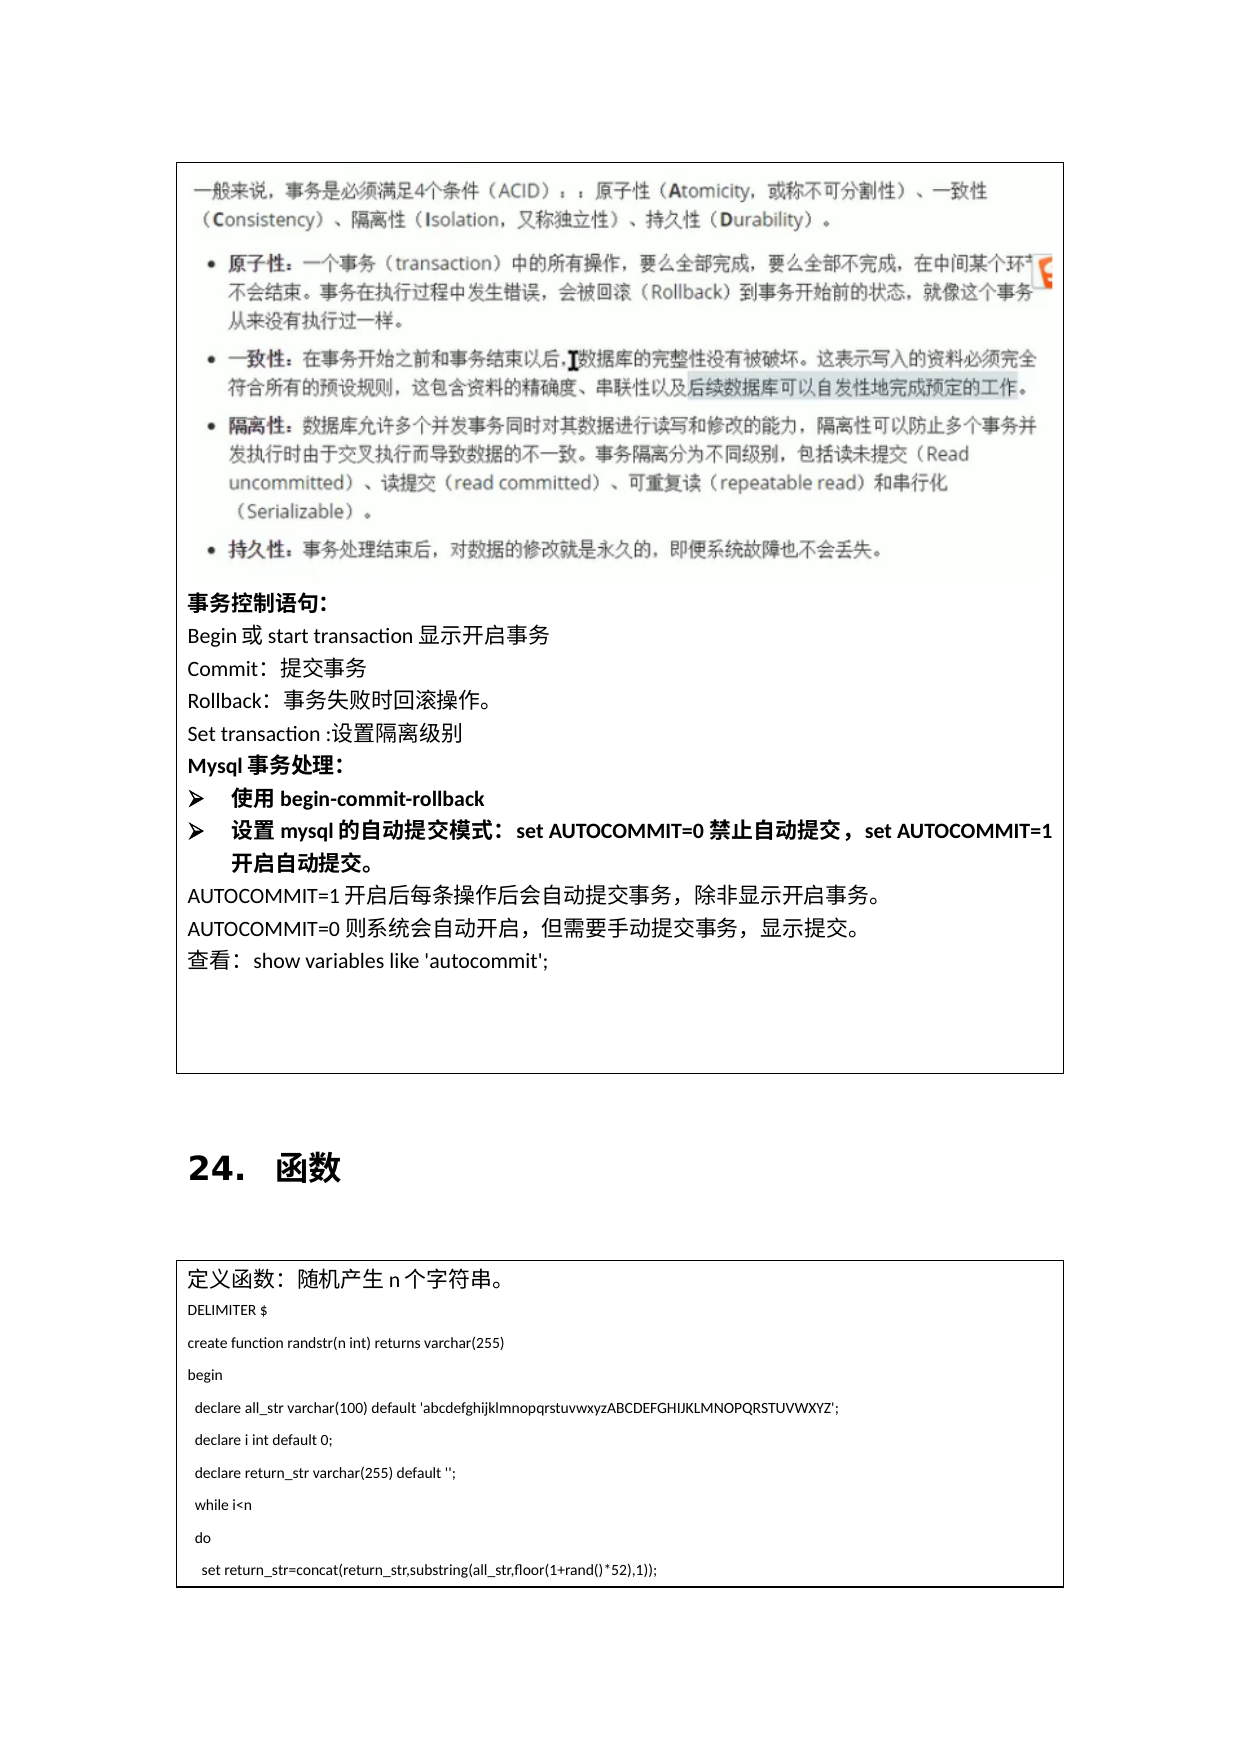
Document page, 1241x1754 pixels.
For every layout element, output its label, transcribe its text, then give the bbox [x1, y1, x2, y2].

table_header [177, 163, 1063, 1073]
subtitle 函数 [187, 1134, 1053, 1199]
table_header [177, 1261, 1063, 1586]
picture [187, 163, 1053, 582]
